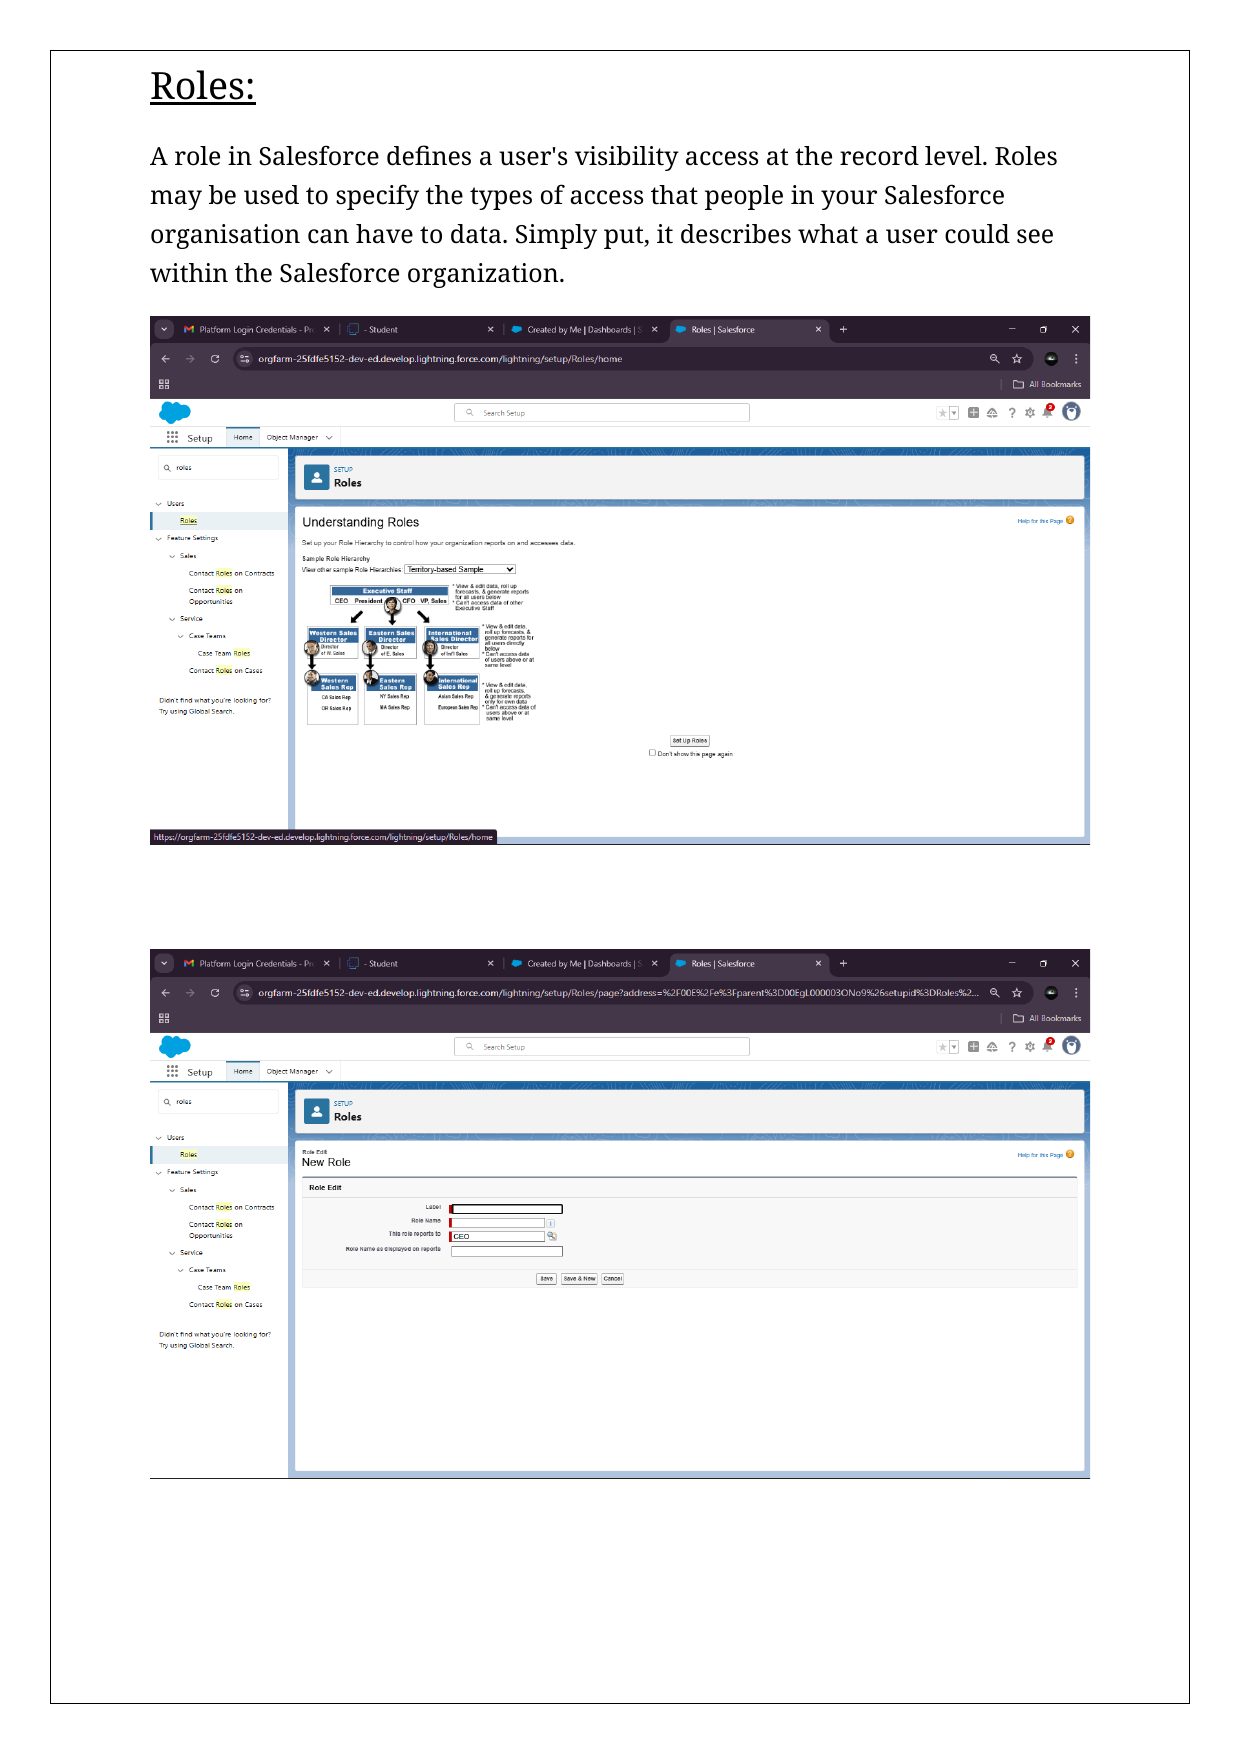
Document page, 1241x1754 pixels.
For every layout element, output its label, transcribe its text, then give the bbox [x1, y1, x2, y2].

picture [150, 316, 1091, 845]
picture [150, 949, 1091, 1479]
text Roles: [150, 59, 1090, 110]
text A role in Salesforce defines a user's visibility access at the record level. Roles may be used to specify the types of access that people in your Salesforce organisation can have to data. Simply put, it describes what a user could see within the Salesforce organization. [150, 138, 1090, 290]
